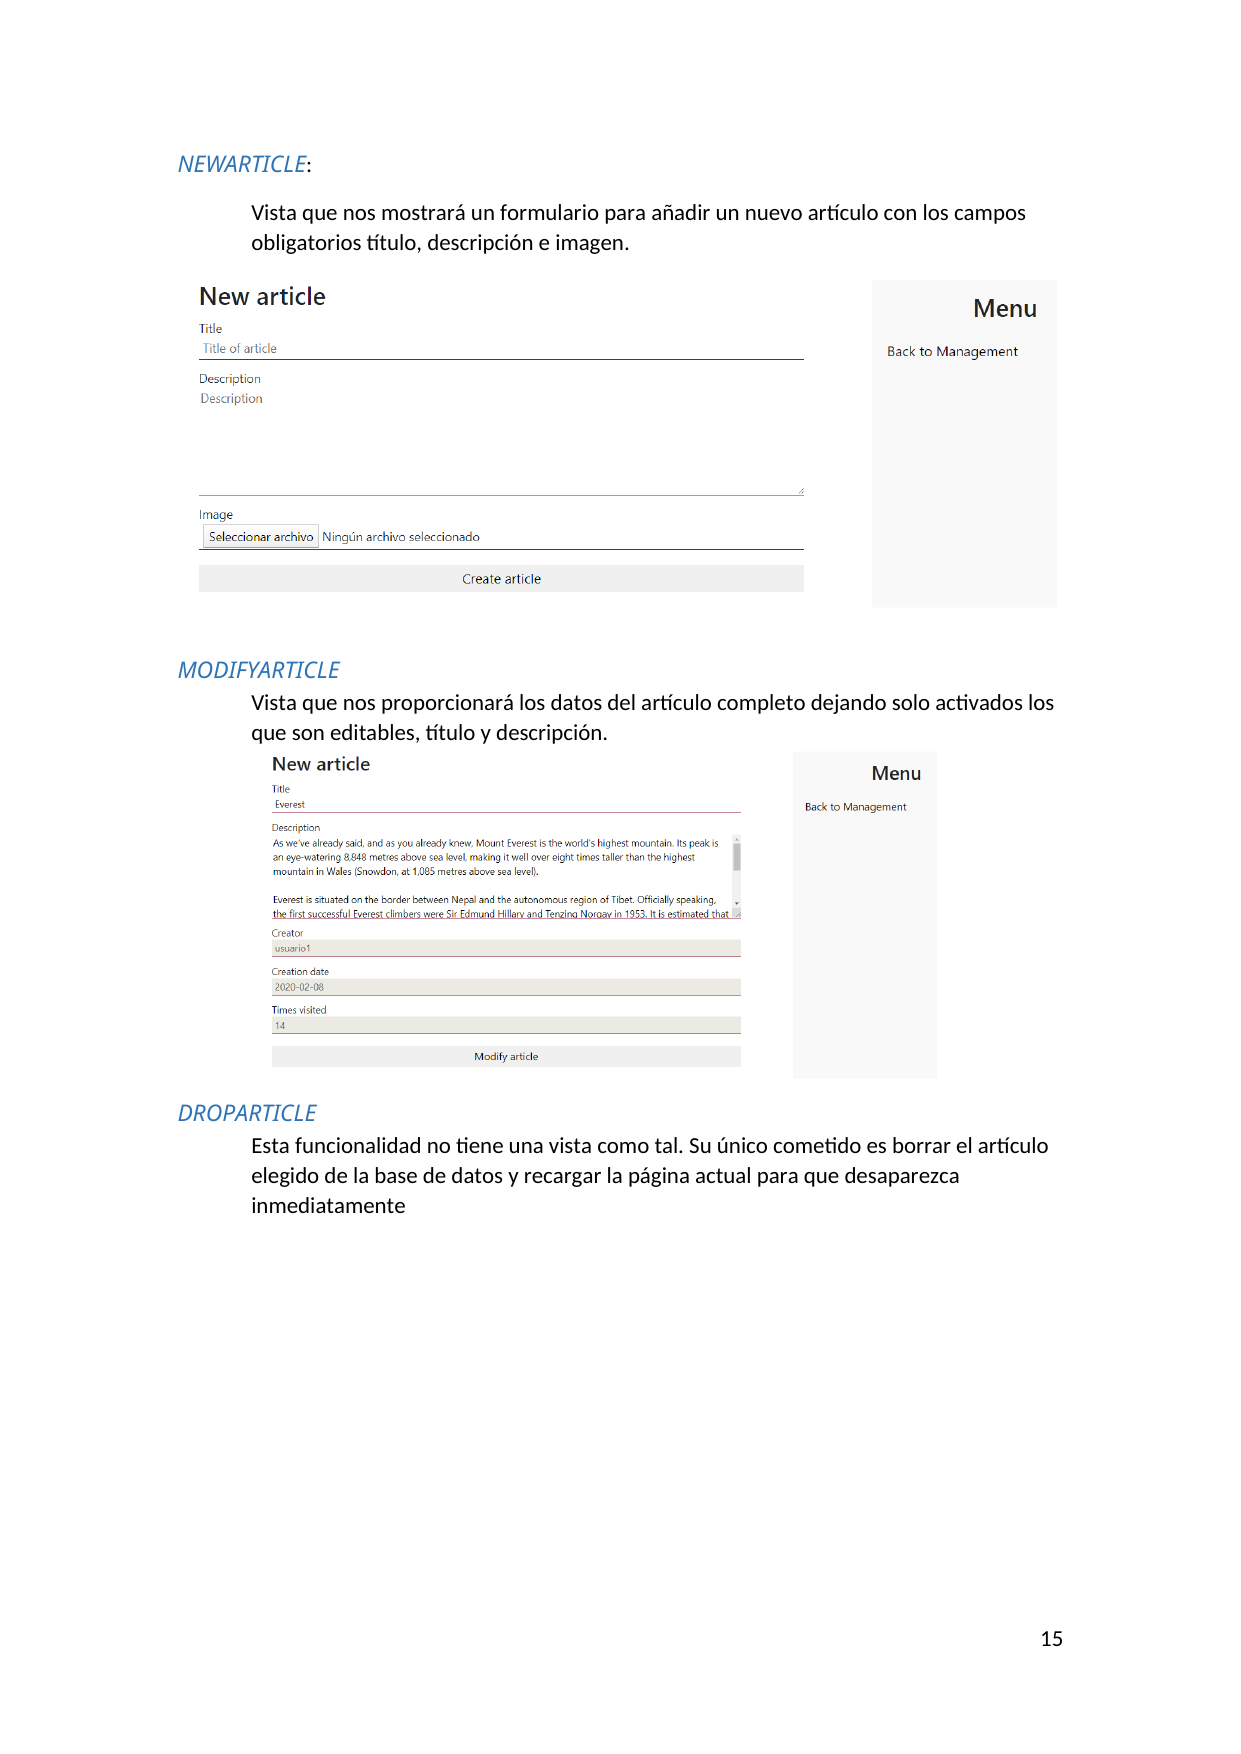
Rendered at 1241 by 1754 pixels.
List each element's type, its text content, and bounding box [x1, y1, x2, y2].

picture [251, 748, 959, 1079]
text Vista que nos mostrará un formulario para añadir un nuevo artículo con los campos obligatorios título, descripción e imagen. [251, 198, 1063, 256]
picture [177, 275, 1063, 636]
subtitle DROPARTICLE [177, 1097, 1063, 1128]
text Esta funcionalidad no tiene una vista como tal. Su único cometido es borrar el artículo elegido de la base de datos y recargar la página actual para que desaparezca inmediatamente [177, 1131, 1063, 1219]
subtitle MODIFYARTICLE [177, 654, 1063, 685]
text NEWARTICLE: [177, 148, 1063, 179]
